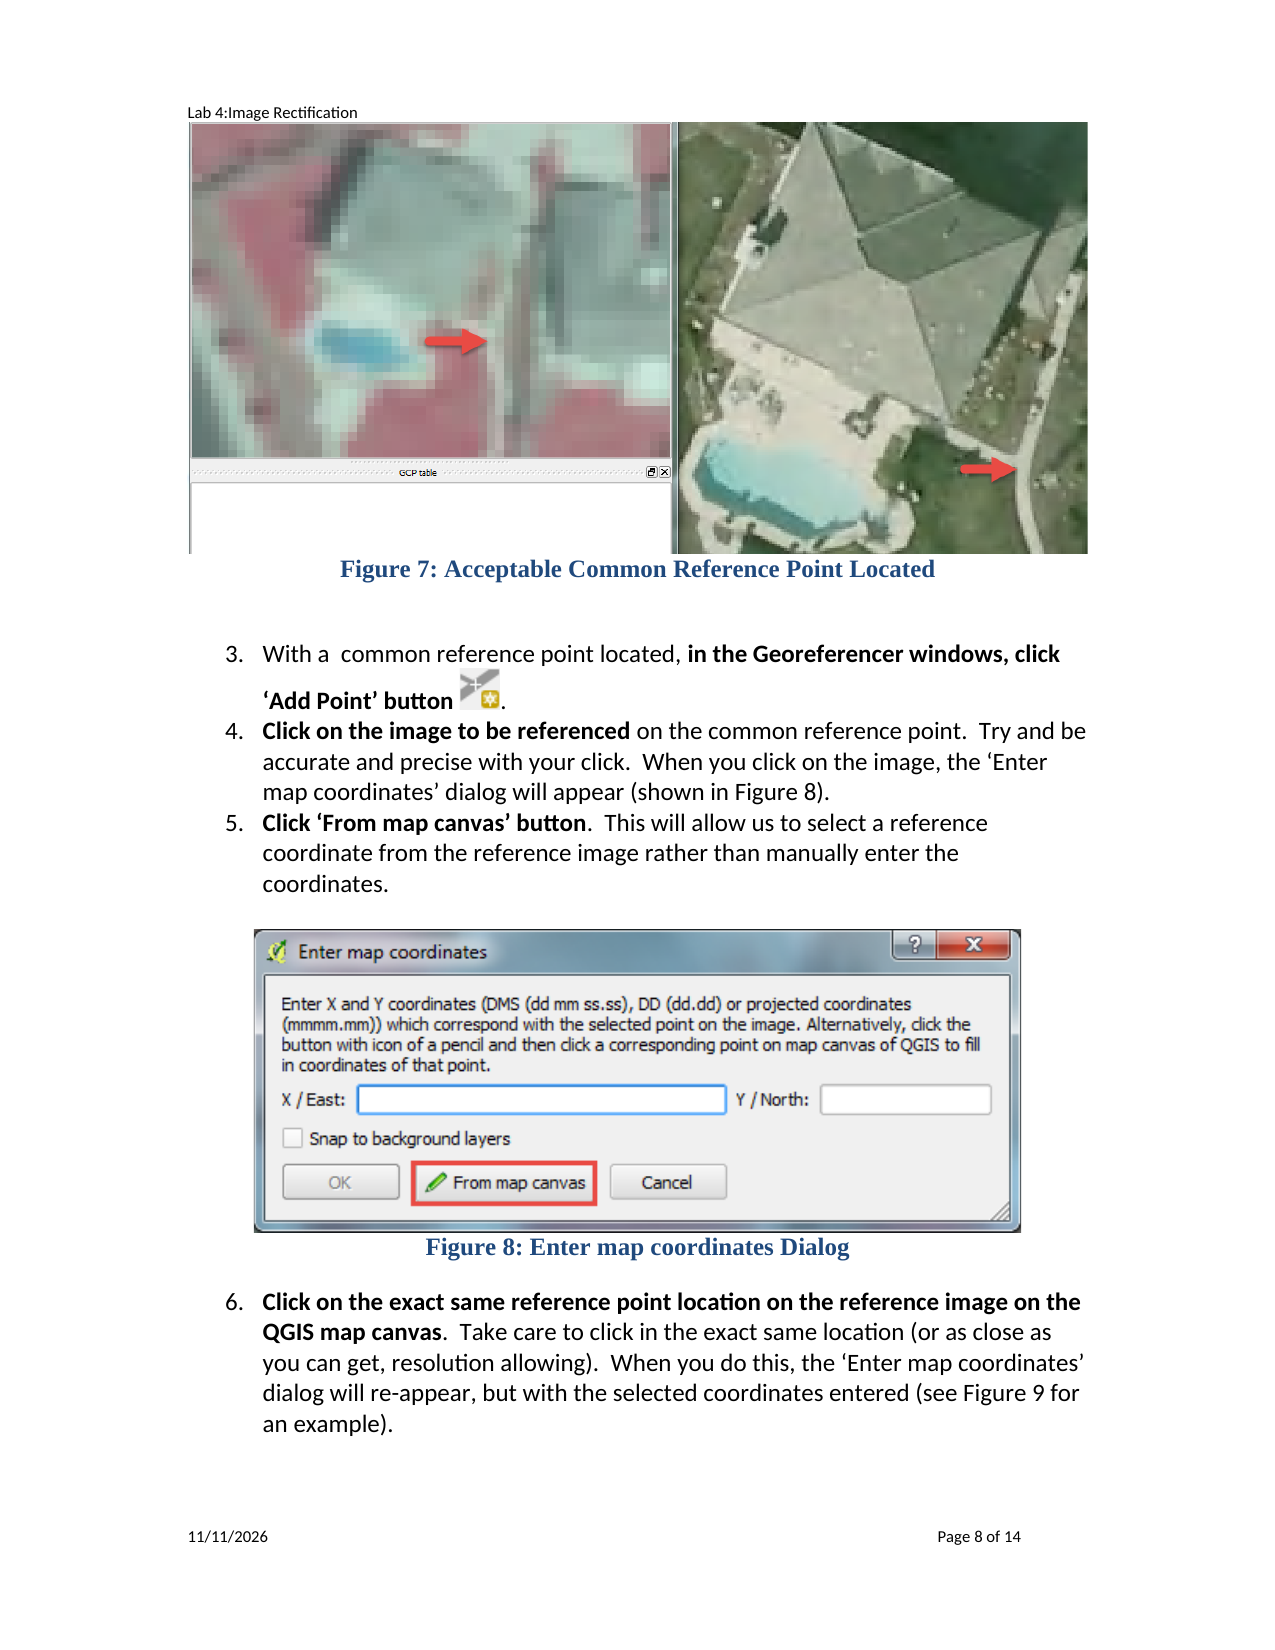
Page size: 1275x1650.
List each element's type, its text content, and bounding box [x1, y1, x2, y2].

text Figure 8: Enter map coordinates Dialog [187, 1232, 1087, 1261]
list With a common reference point located, in the Georeferencer windows, click ‘Add Point’ button . [225, 638, 1087, 716]
list Click on the exact same reference point location on the reference image on the QGIS map canvas. Take care to click in the exact same location (or as close as you can get, resolution allowing). When you do this, the ‘Enter map coordinates’ dialog will re-appear, but with the selected coordinates entered (see Figure 9 for an example). [225, 1286, 1087, 1439]
picture [459, 668, 500, 710]
list Click ‘From map canvas’ button. This will allow us to select a reference coordinate from the reference image rather than manually enter the coordinates. [225, 807, 1087, 899]
picture [253, 929, 1022, 1233]
text Figure 7: Acceptable Common Reference Point Located [187, 554, 1087, 582]
list Click on the image to be referenced on the common reference point. Try and be accurate and precise with your click. When you click on the image, the ‘Enter map coordinates’ dialog will appear (shown in Figure 8). [225, 716, 1087, 807]
picture [187, 122, 1088, 554]
